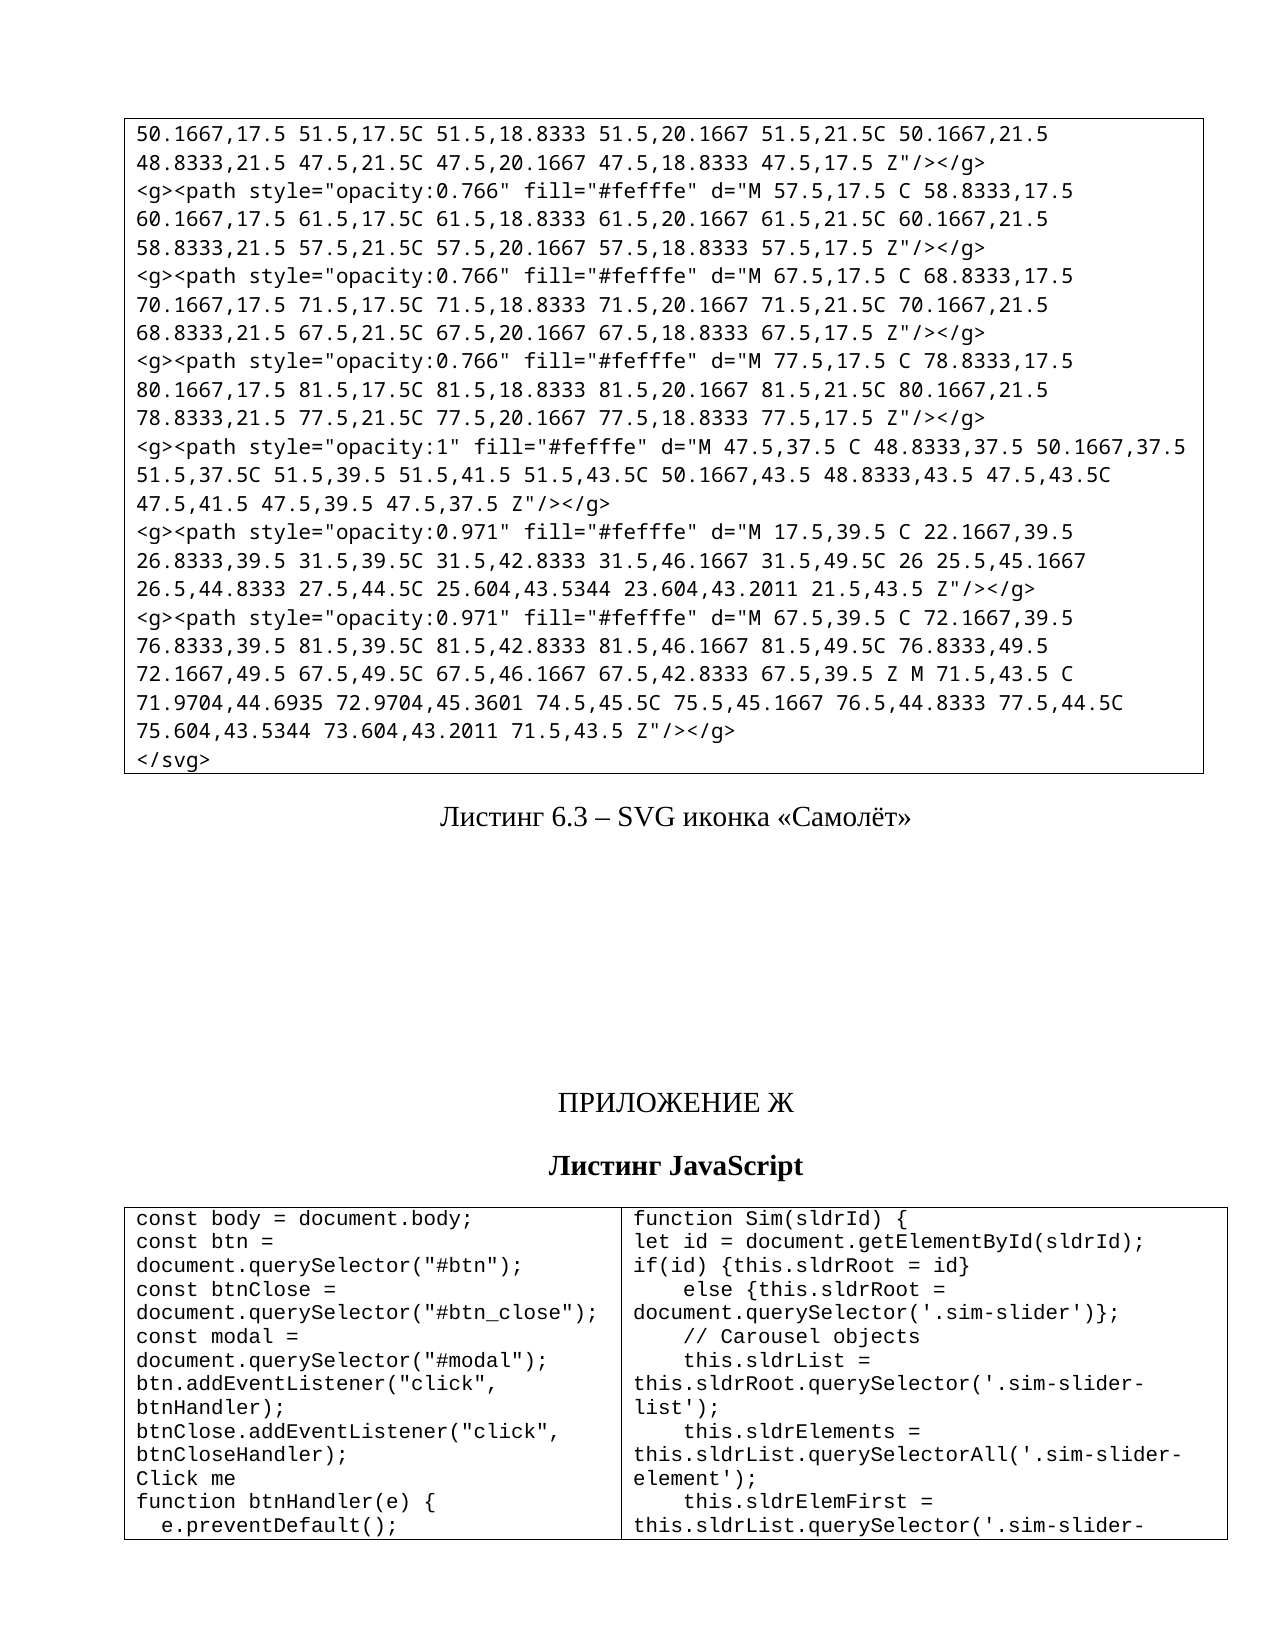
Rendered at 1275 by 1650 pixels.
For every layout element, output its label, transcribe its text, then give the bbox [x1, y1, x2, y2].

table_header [622, 1208, 1227, 1539]
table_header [125, 1208, 621, 1539]
text Листинг JavaScript [136, 1148, 1216, 1182]
text Листинг 6.3 – SVG иконка «Самолёт» [136, 799, 1216, 833]
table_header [125, 119, 1203, 773]
text ПРИЛОЖЕНИЕ Ж [136, 1086, 1216, 1119]
